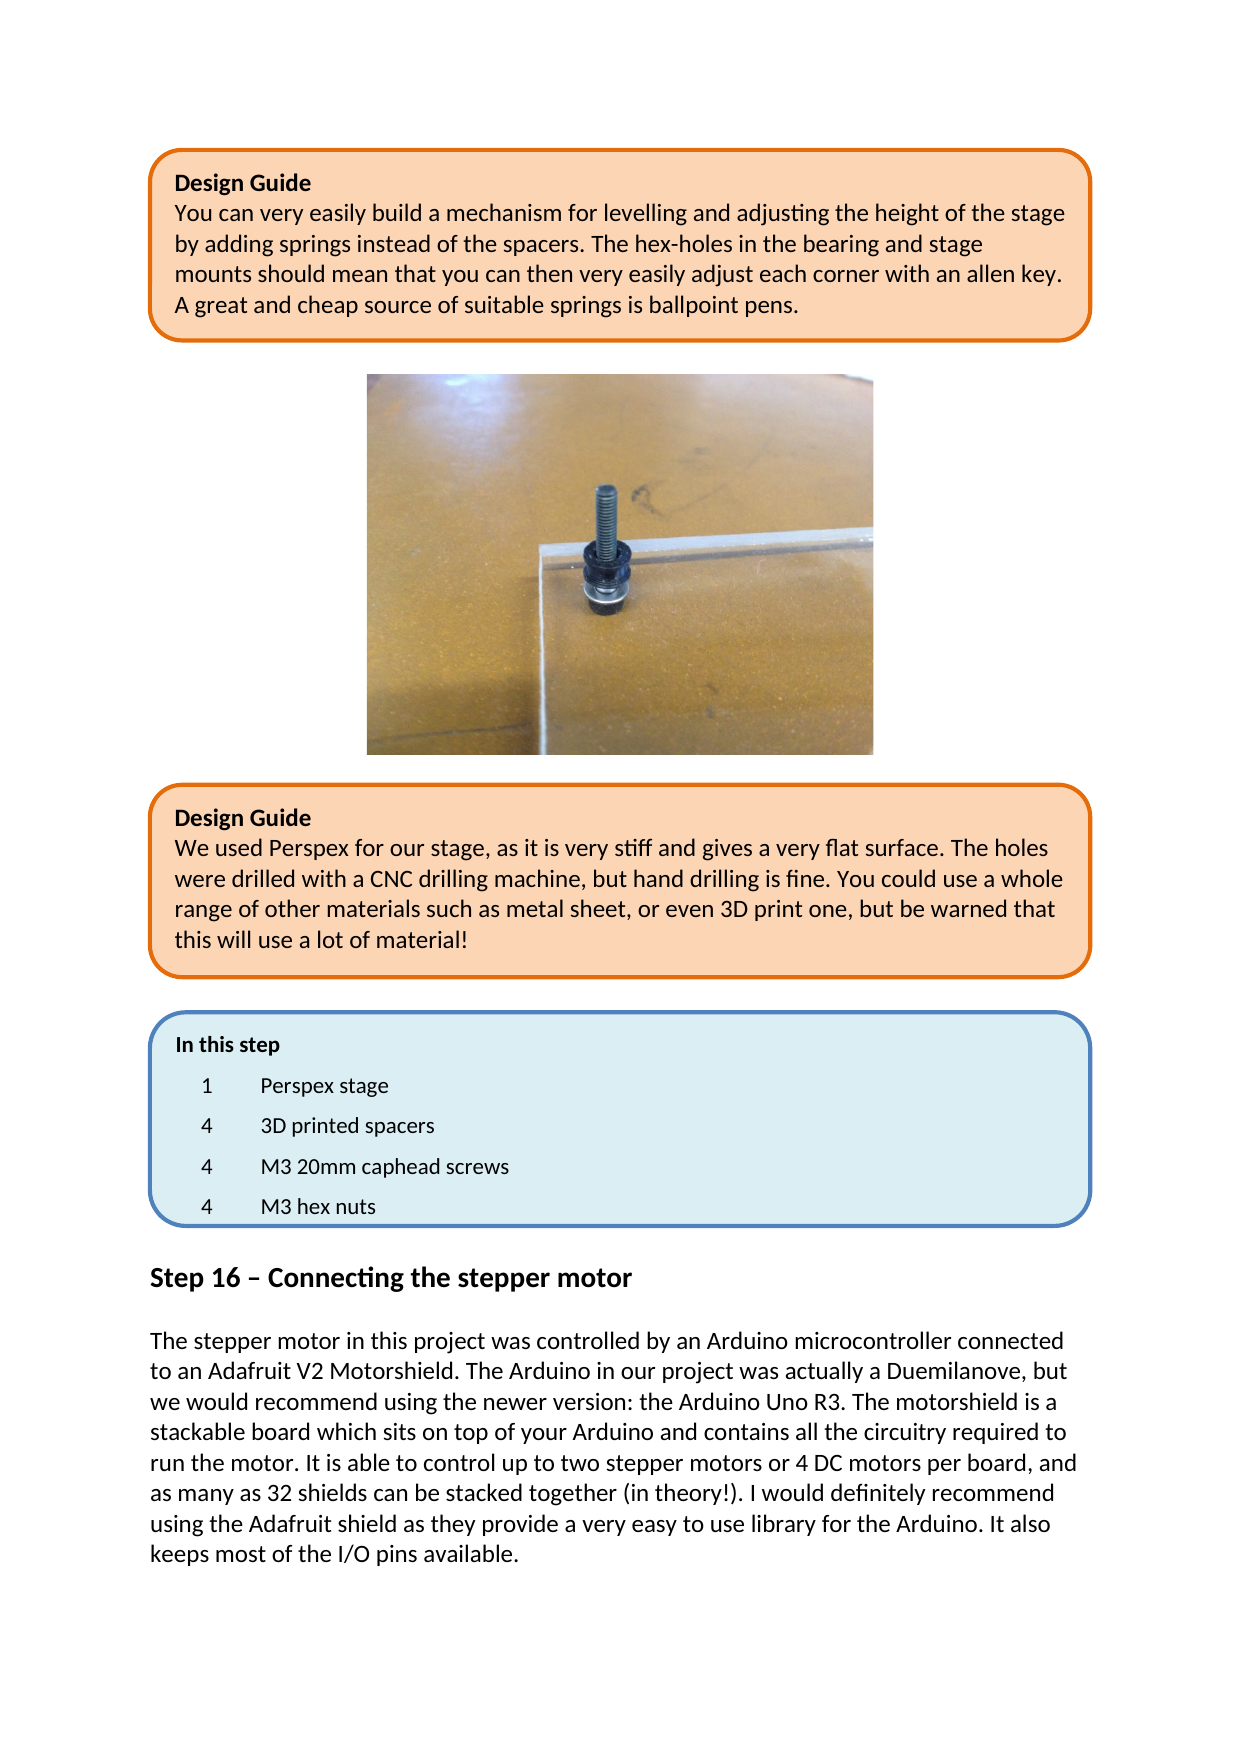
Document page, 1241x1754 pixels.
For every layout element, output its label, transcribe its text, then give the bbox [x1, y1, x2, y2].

picture [366, 374, 874, 755]
text Step 16 – Connecting the stepper motor [150, 1259, 1090, 1294]
text The stepper motor in this project was controlled by an Arduino microcontroller connected to an Adafruit V2 Motorshield. The Arduino in our project was actually a Duemilanove, but we would recommend using the newer version: the Arduino Uno R3. The motorshield is a stackable board which sits on top of your Arduino and contains all the circuitry required to run the motor. It is able to control up to two stepper motors or 4 DC motors per board, and as many as 32 shields can be stacked together (in theory!). I would definitely recommend using the Adafruit shield as they provide a very easy to use library for the Arduino. It also keeps most of the I/O pins available. [150, 1325, 1090, 1569]
